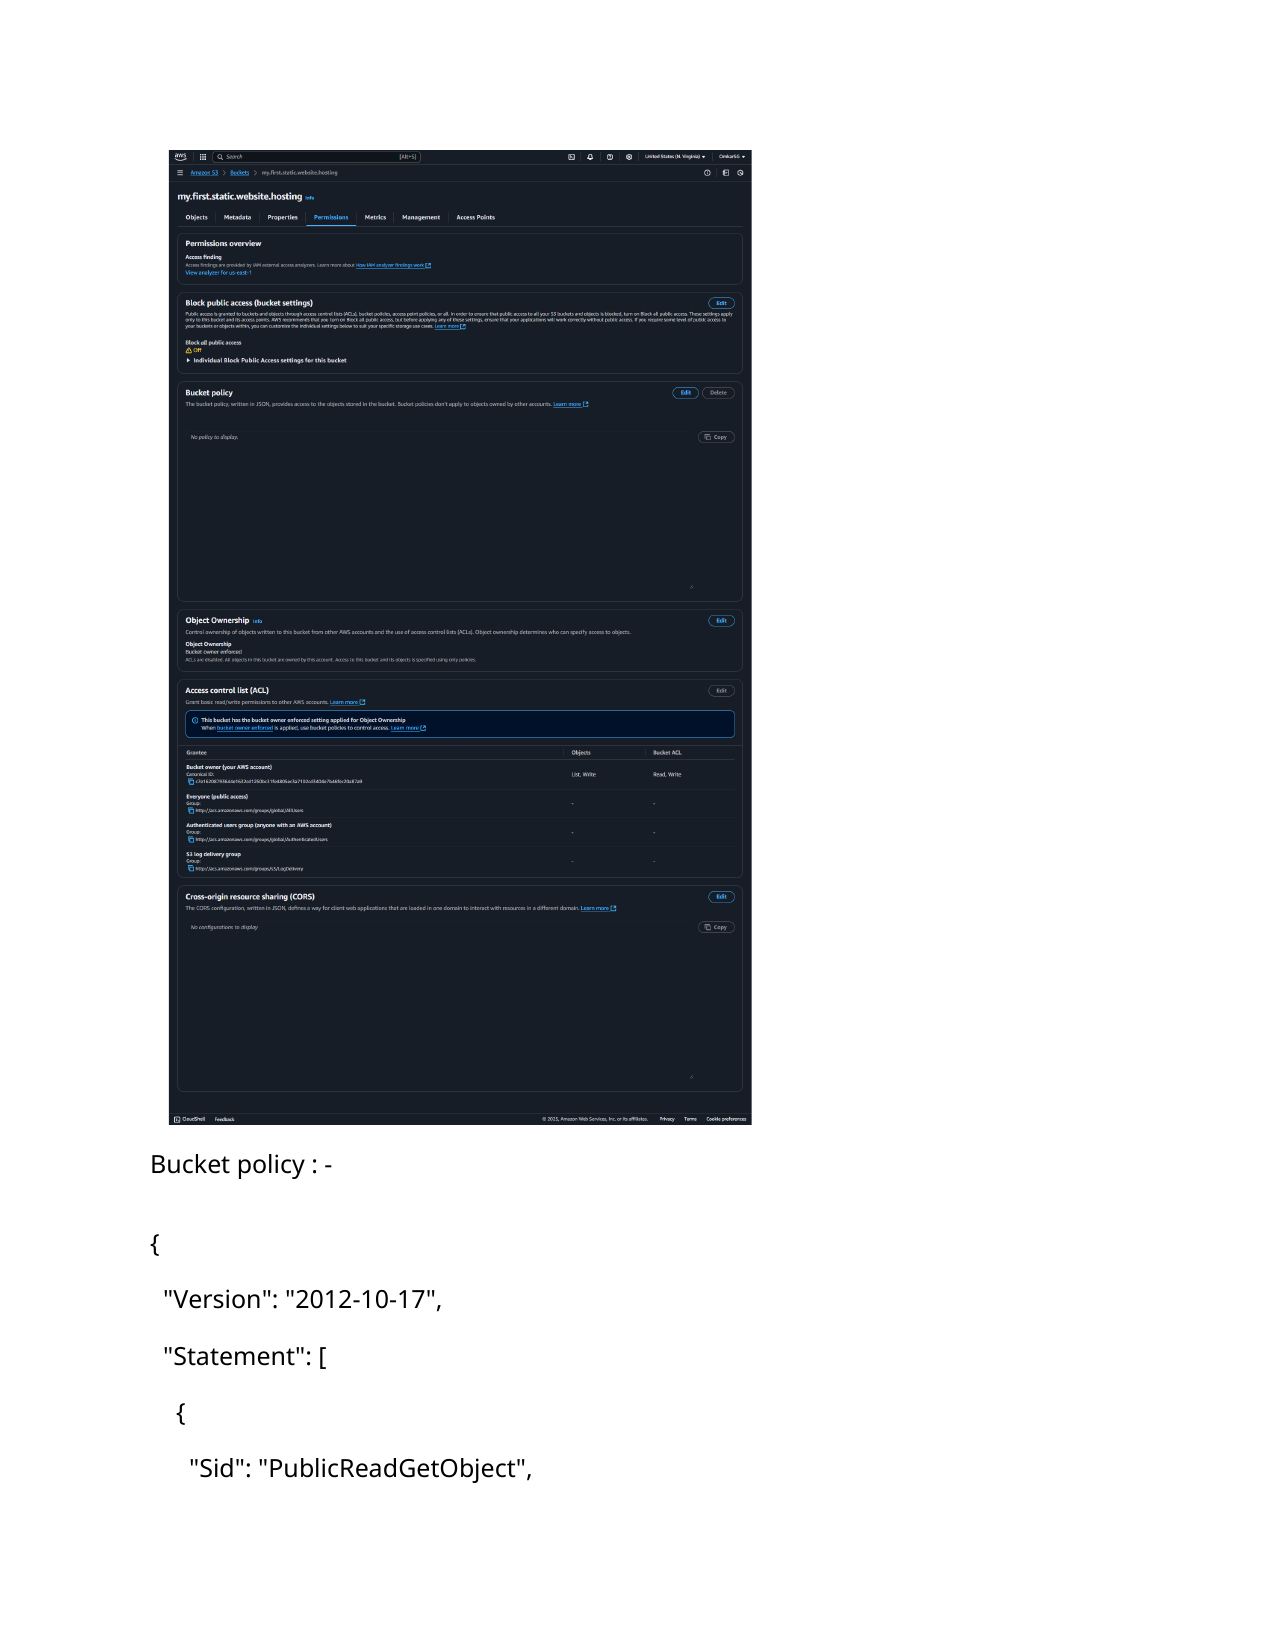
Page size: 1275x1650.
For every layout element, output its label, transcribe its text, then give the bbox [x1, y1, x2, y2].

text Bucket policy : - { [150, 1147, 1125, 1260]
text { [150, 1394, 1125, 1428]
text "Version": "2012-10-17", [150, 1282, 1125, 1316]
text "Sid": "PublicReadGetObject", [150, 1451, 1125, 1485]
text "Statement": [ [150, 1338, 1125, 1372]
